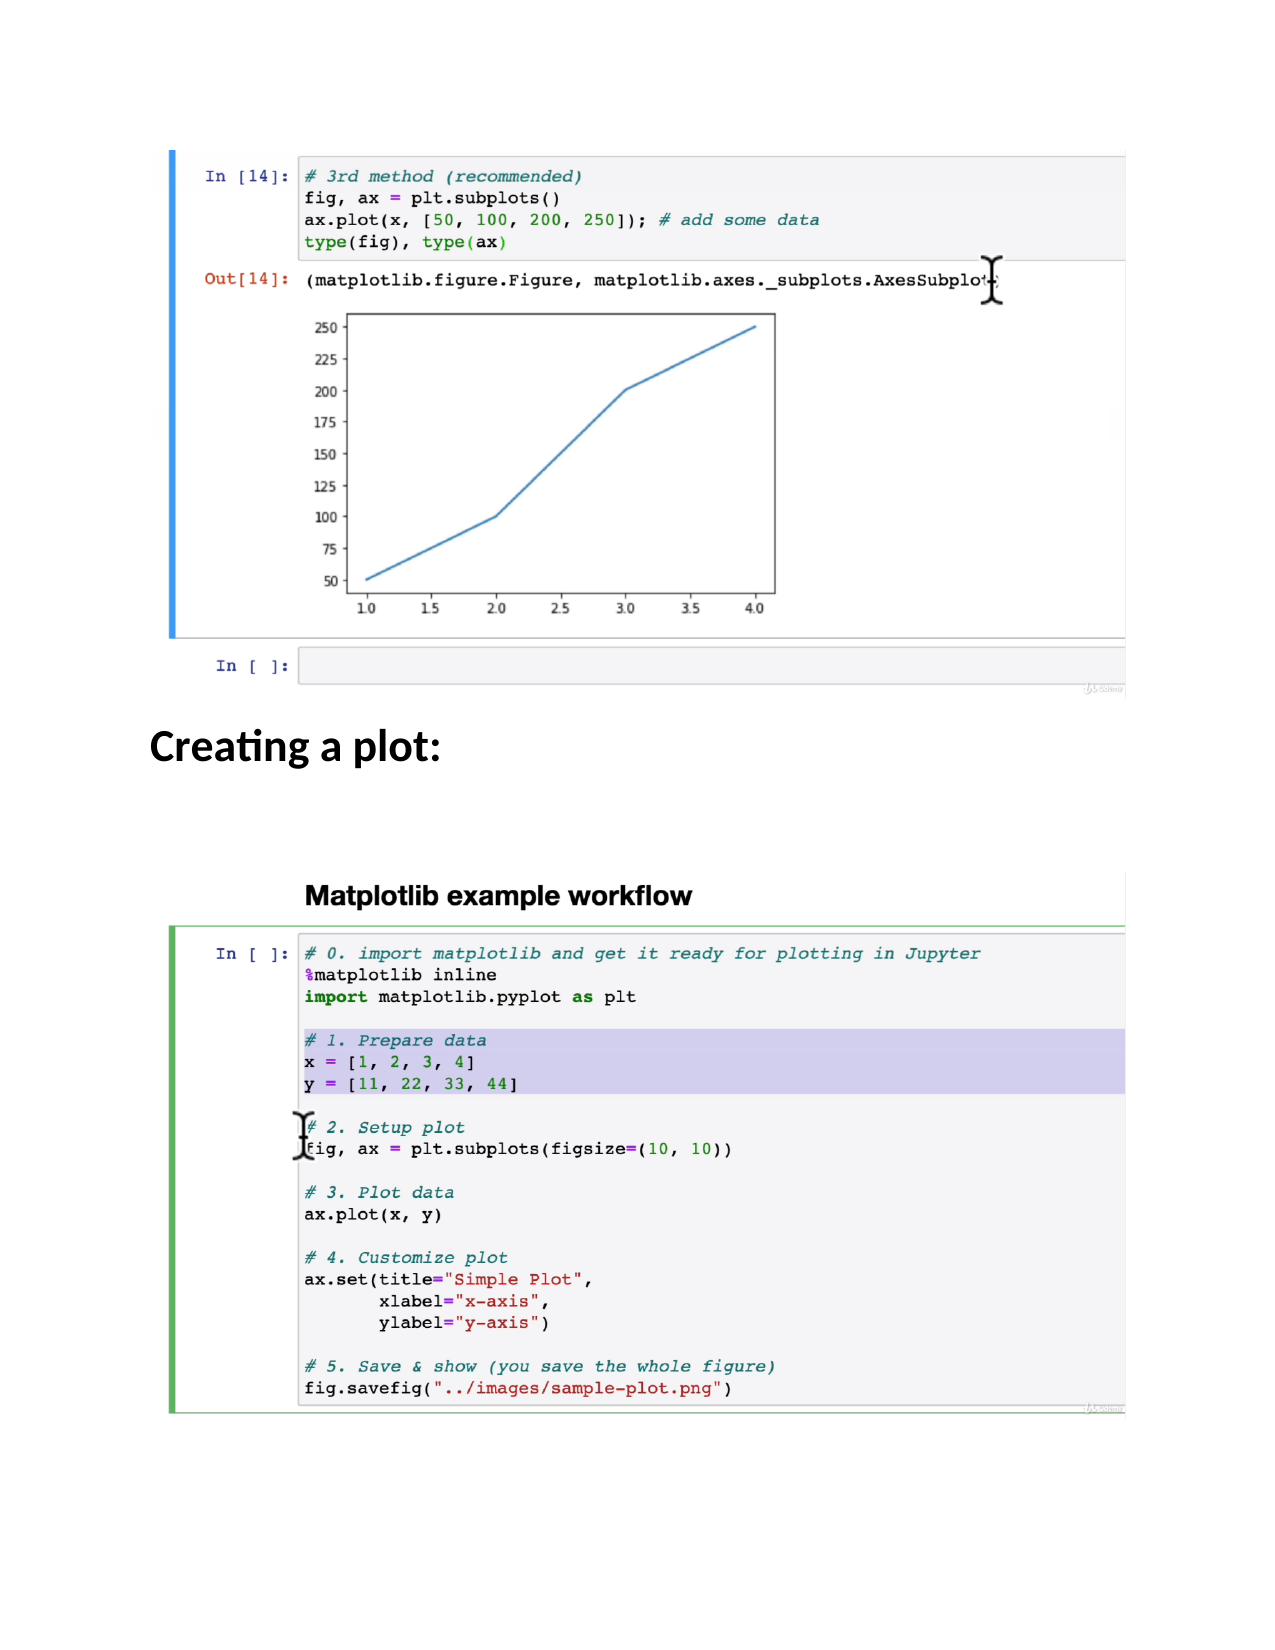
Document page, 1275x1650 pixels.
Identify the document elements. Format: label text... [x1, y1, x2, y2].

picture [150, 871, 1125, 1419]
picture [150, 150, 1125, 699]
text Creating a plot: [150, 717, 1125, 773]
